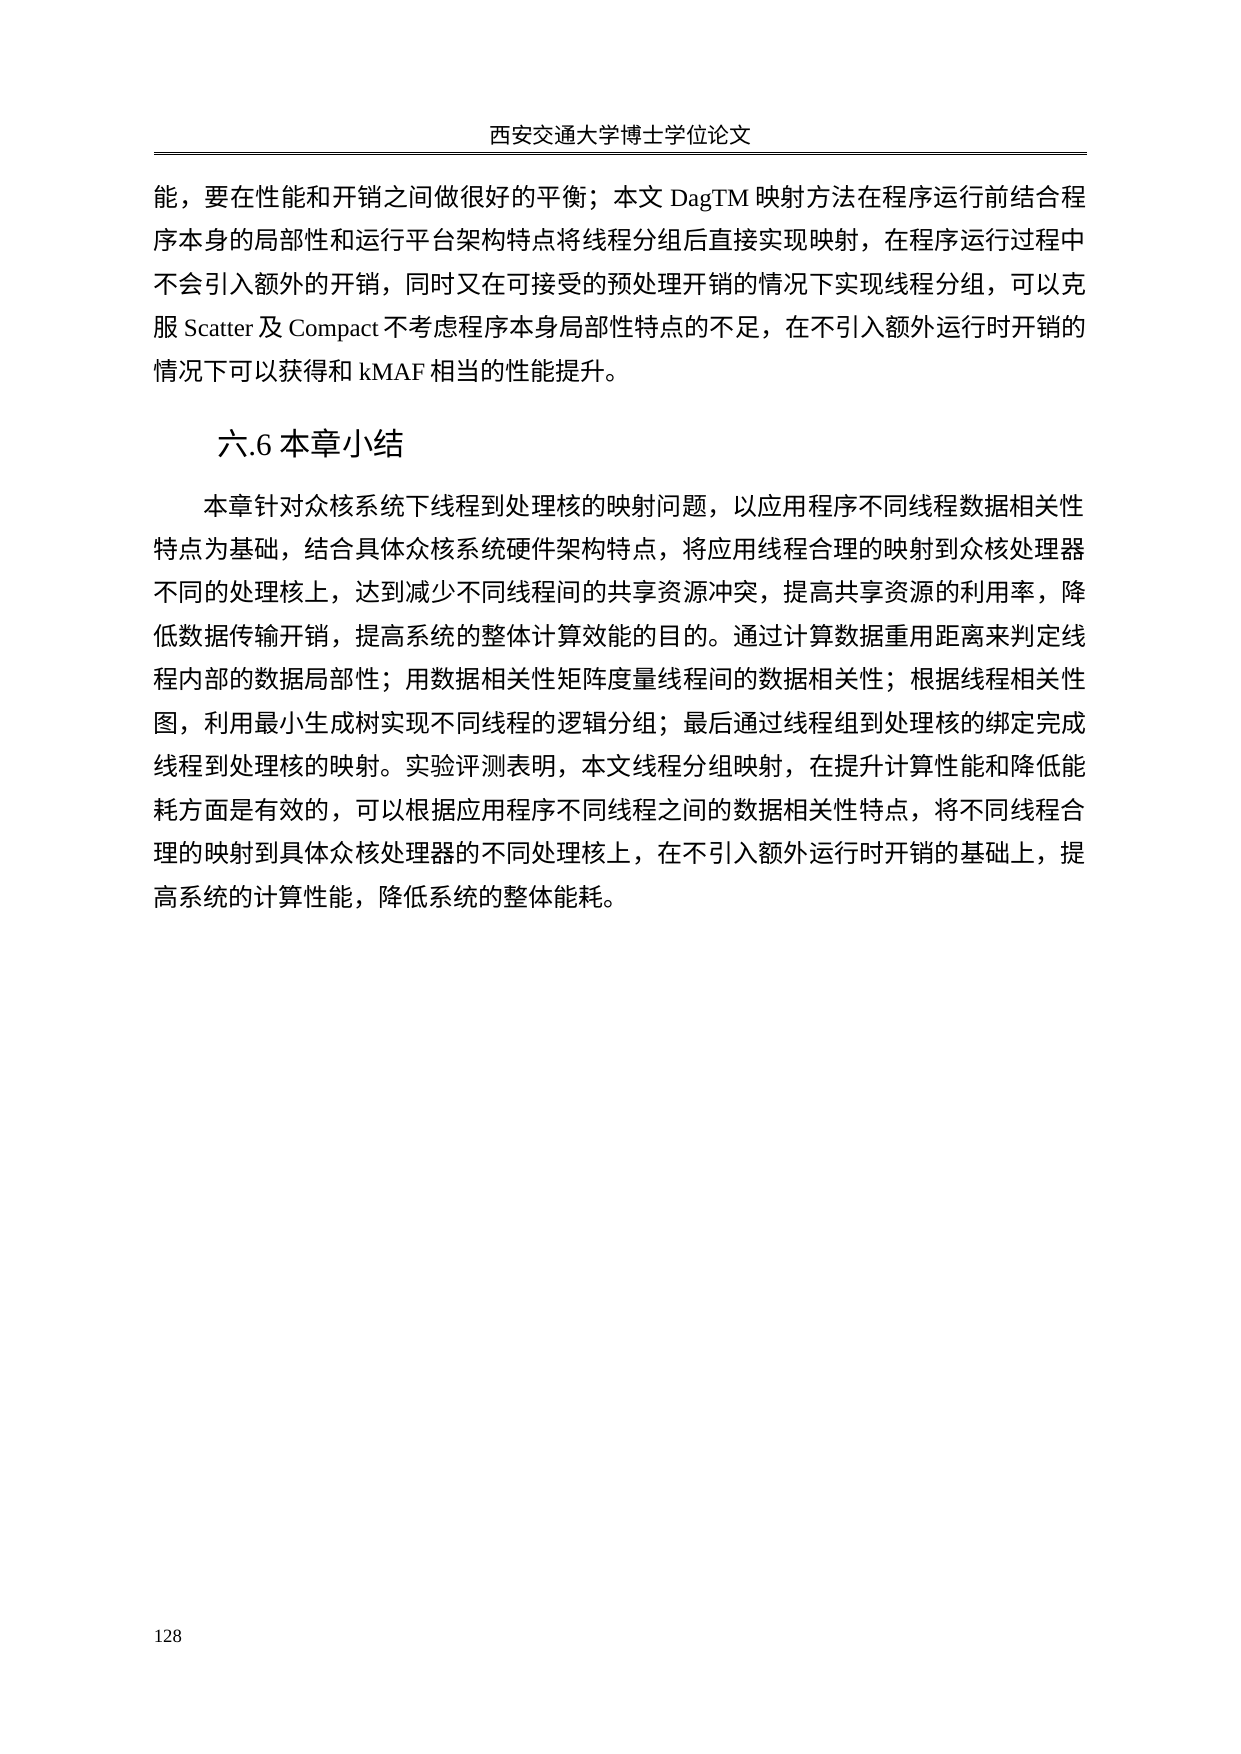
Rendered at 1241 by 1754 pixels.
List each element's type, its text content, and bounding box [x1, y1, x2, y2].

subtitle 本章小结 [217, 419, 1087, 464]
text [153, 177, 1087, 387]
text 本章针对众核系统下线程到处理核的映射问题，以应用程序不同线程数据相关性特点为基础，结合具体众核系统硬件架构特点，将应用线程合理的映射到众核处理器不同的处理核上，达到减少不同线程间的共享资源冲突，提高共享资源的利用率，降低数据传输开销，提高系统的整体计算效能的目的。通过计算数据重用距离来判定线程内部的数据局部性；用数据相关性矩阵度量线程间的数据相关性；根据线程相关性图，利用最小生成树实现不同线程的逻辑分组；最后通过线程组到处理核的绑定完成线程到处理核的映射。实验评测表明，本文线程分组映射，在提升计算性能和降低能耗方面是有效的，可以根据应用程序不同线程之间的数据相关性特点，将不同线程合理的映射到具体众核处理器的不同处理核上，在不引入额外运行时开销的基础上，提高系统的计算性能，降低系统的整体能耗。 [153, 486, 1087, 913]
